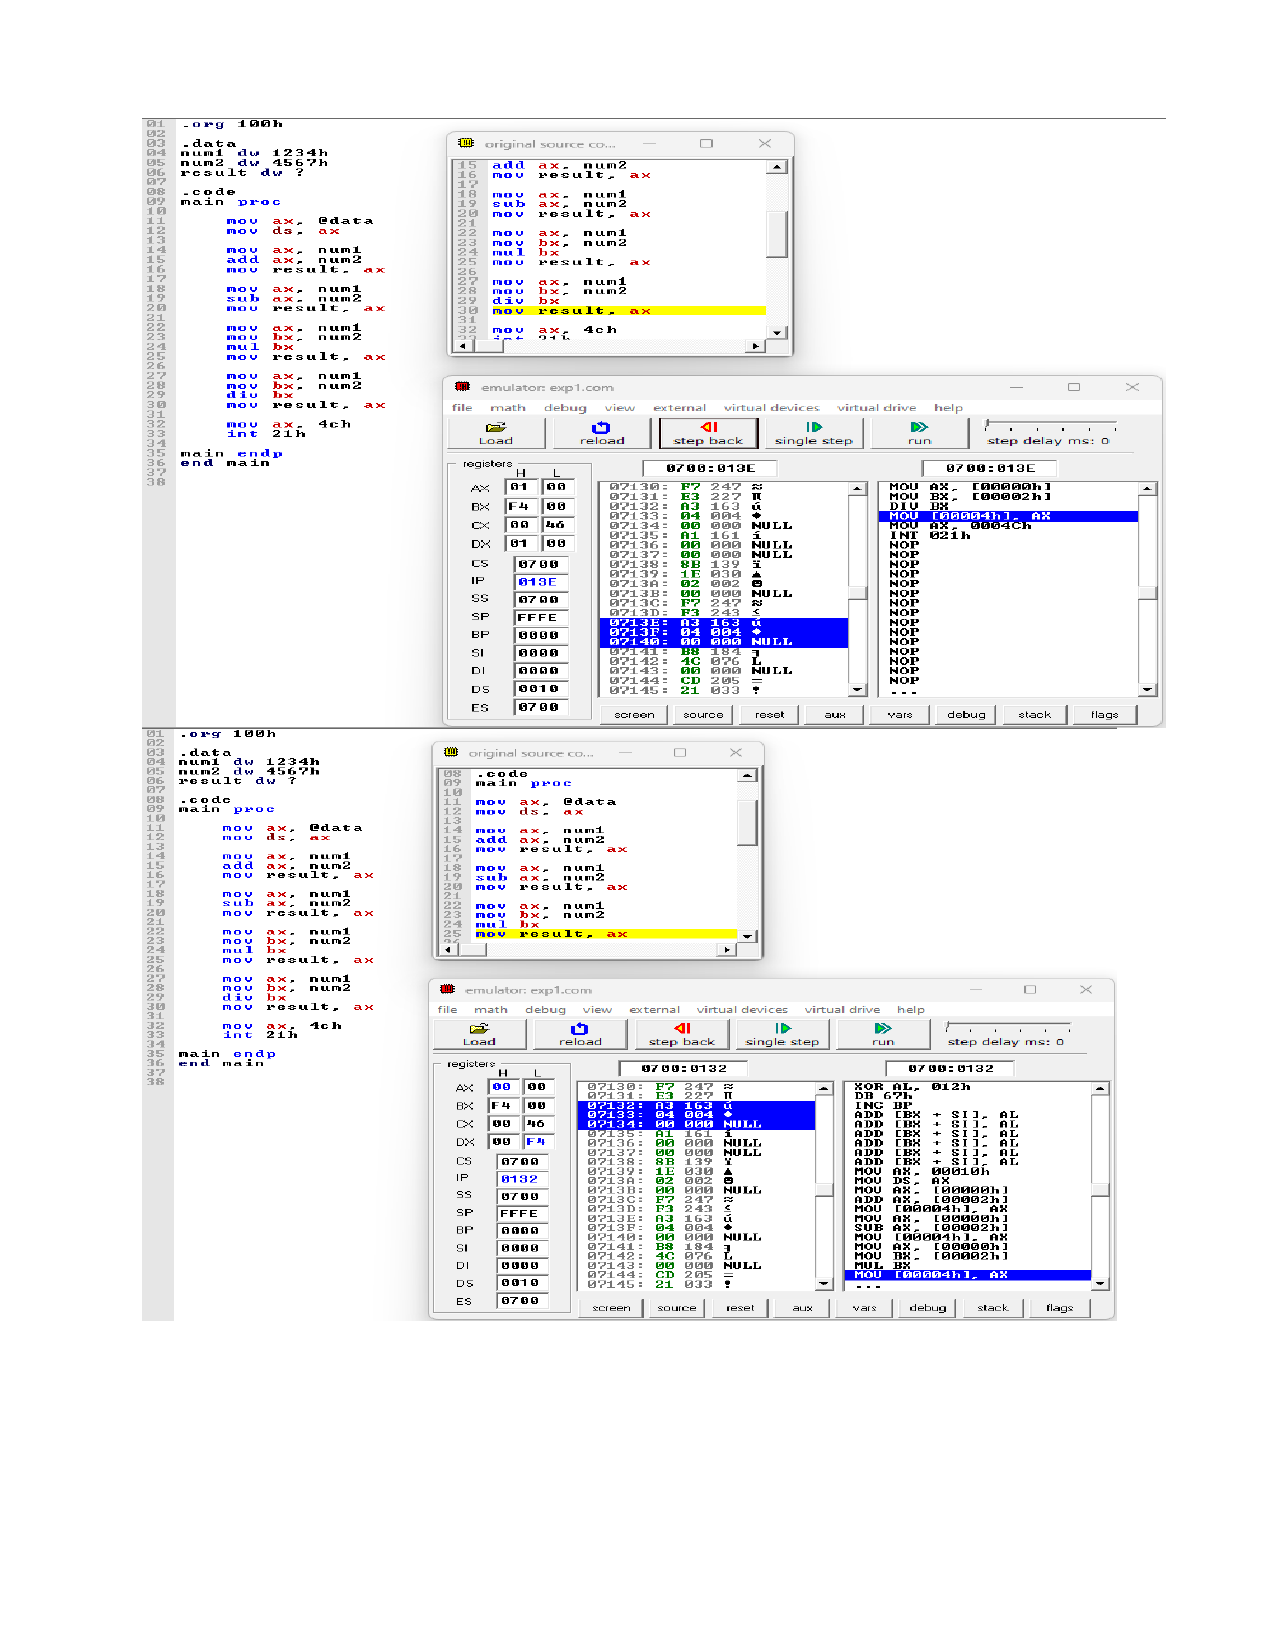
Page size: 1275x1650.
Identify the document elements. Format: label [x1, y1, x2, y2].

picture [142, 118, 1166, 1321]
